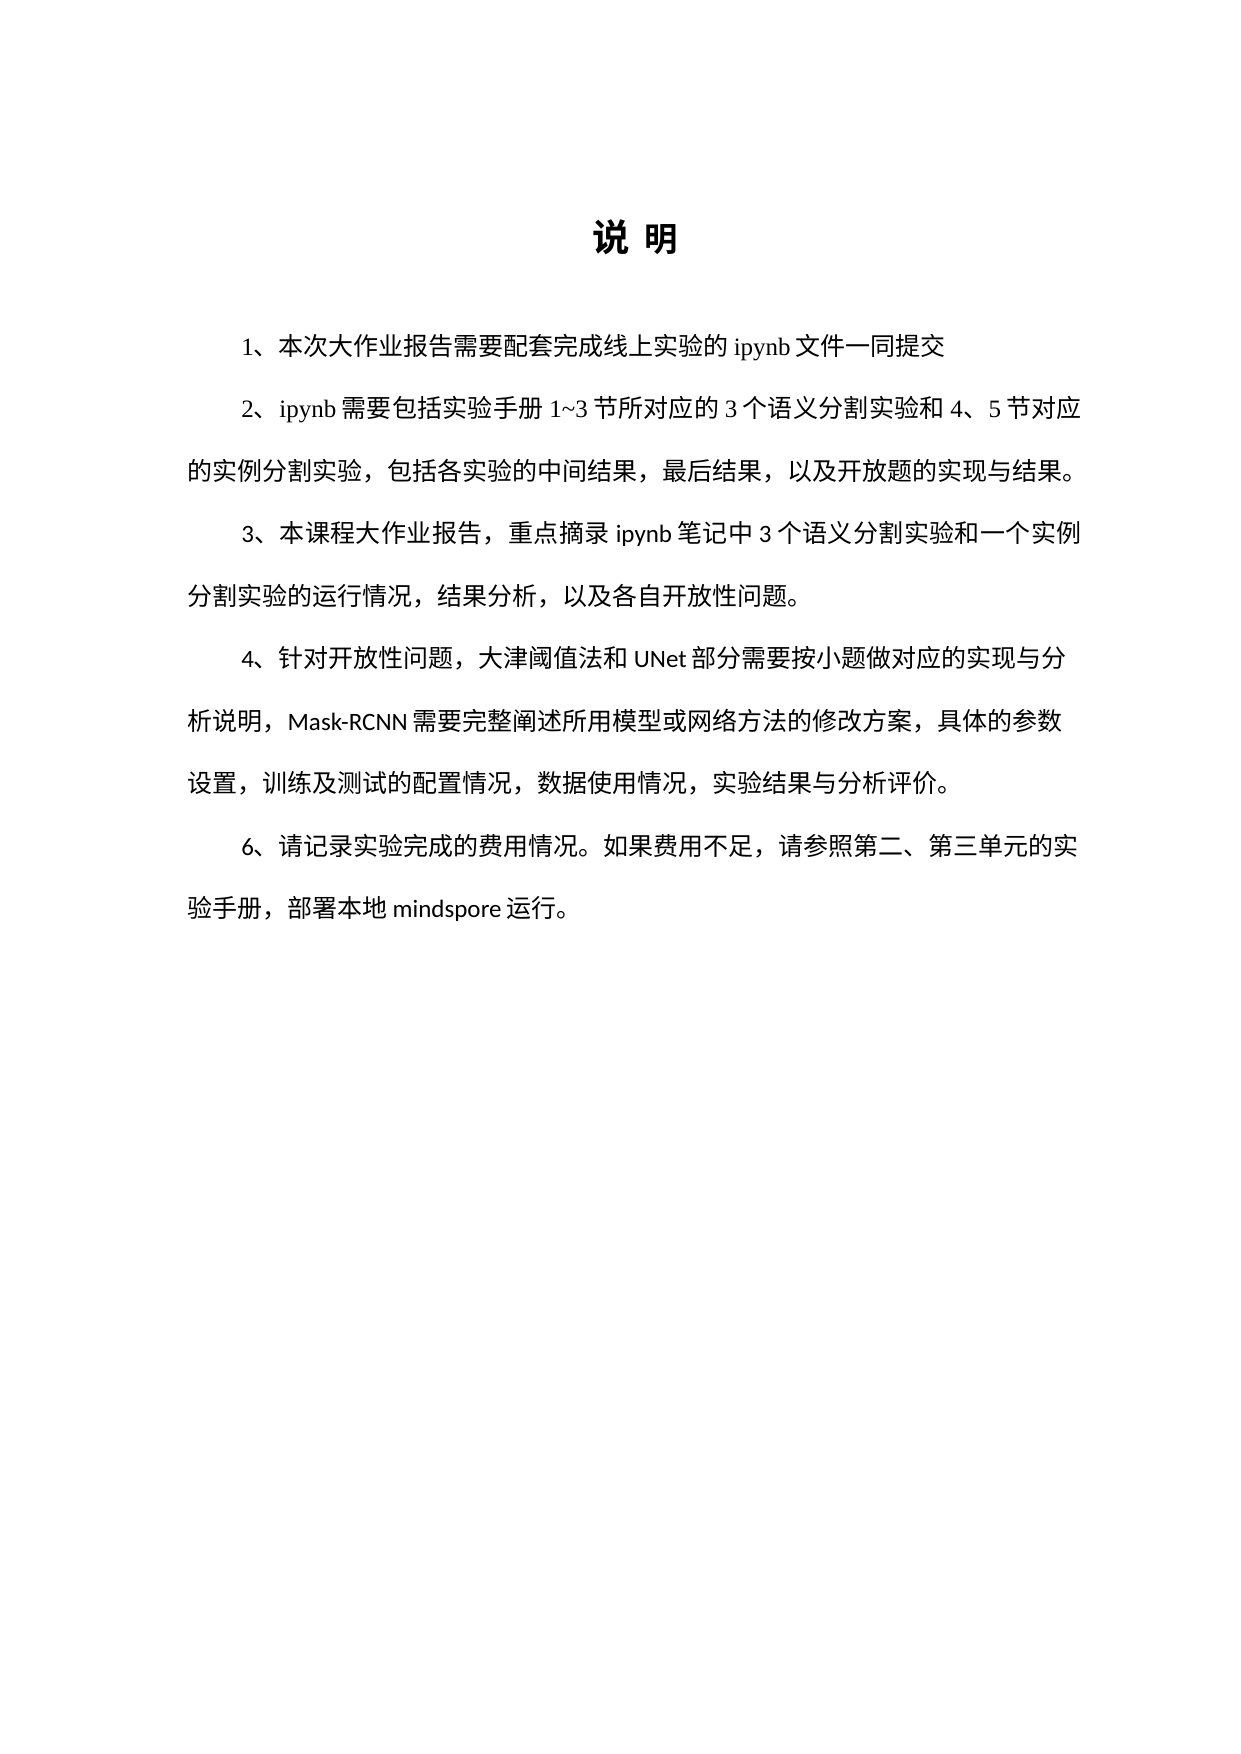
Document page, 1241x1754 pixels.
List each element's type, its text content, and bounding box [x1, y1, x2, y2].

text 4、针对开放性问题，大津阈值法和UNet部分需要按小题做对应的实现与分析说明，Mask-RCNN需要完整阐述所用模型或网络方法的修改方案，具体的参数设置，训练及测试的配置情况，数据使用情况，实验结果与分析评价。 [187, 618, 1082, 805]
text 3、本课程大作业报告，重点摘录ipynb笔记中3个语义分割实验和一个实例分割实验的运行情况，结果分析，以及各自开放性问题。 [187, 493, 1082, 618]
text 2、ipynb需要包括实验手册1~3节所对应的3个语义分割实验和4、5节对应的实例分割实验，包括各实验的中间结果，最后结果，以及开放题的实现与结果。 [187, 368, 1082, 493]
text 说 明 [187, 201, 1082, 263]
text 6、请记录实验完成的费用情况。如果费用不足，请参照第二、第三单元的实验手册，部署本地mindspore运行。 [187, 805, 1082, 930]
text 1、本次大作业报告需要配套完成线上实验的ipynb文件一同提交 [187, 305, 1082, 368]
